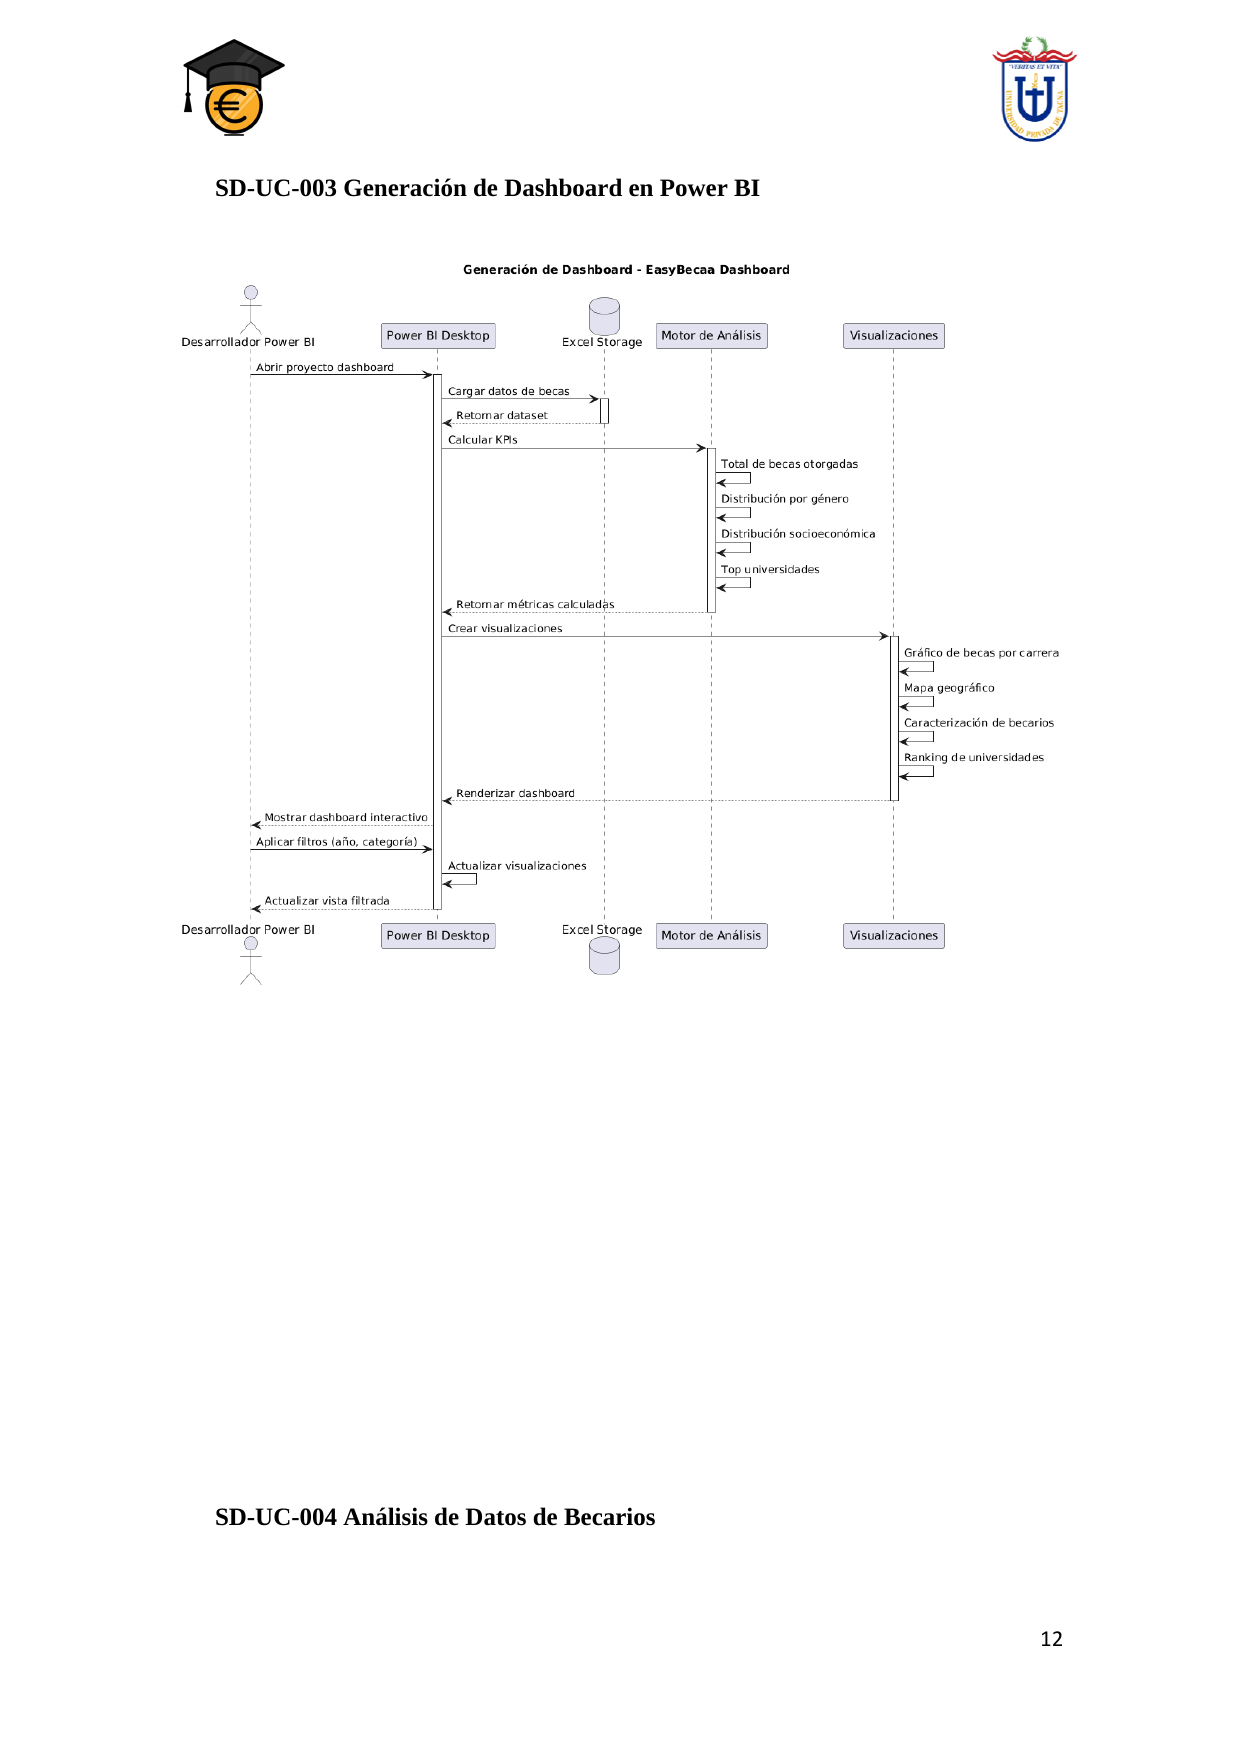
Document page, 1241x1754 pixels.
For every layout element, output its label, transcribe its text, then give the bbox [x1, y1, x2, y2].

subtitle SD-UC-003 Generación de Dashboard en Power BI [215, 173, 1063, 201]
picture [991, 36, 1078, 142]
picture [177, 251, 1063, 989]
picture [177, 35, 290, 142]
subtitle SD-UC-004 Análisis de Datos de Becarios [215, 1502, 1063, 1530]
